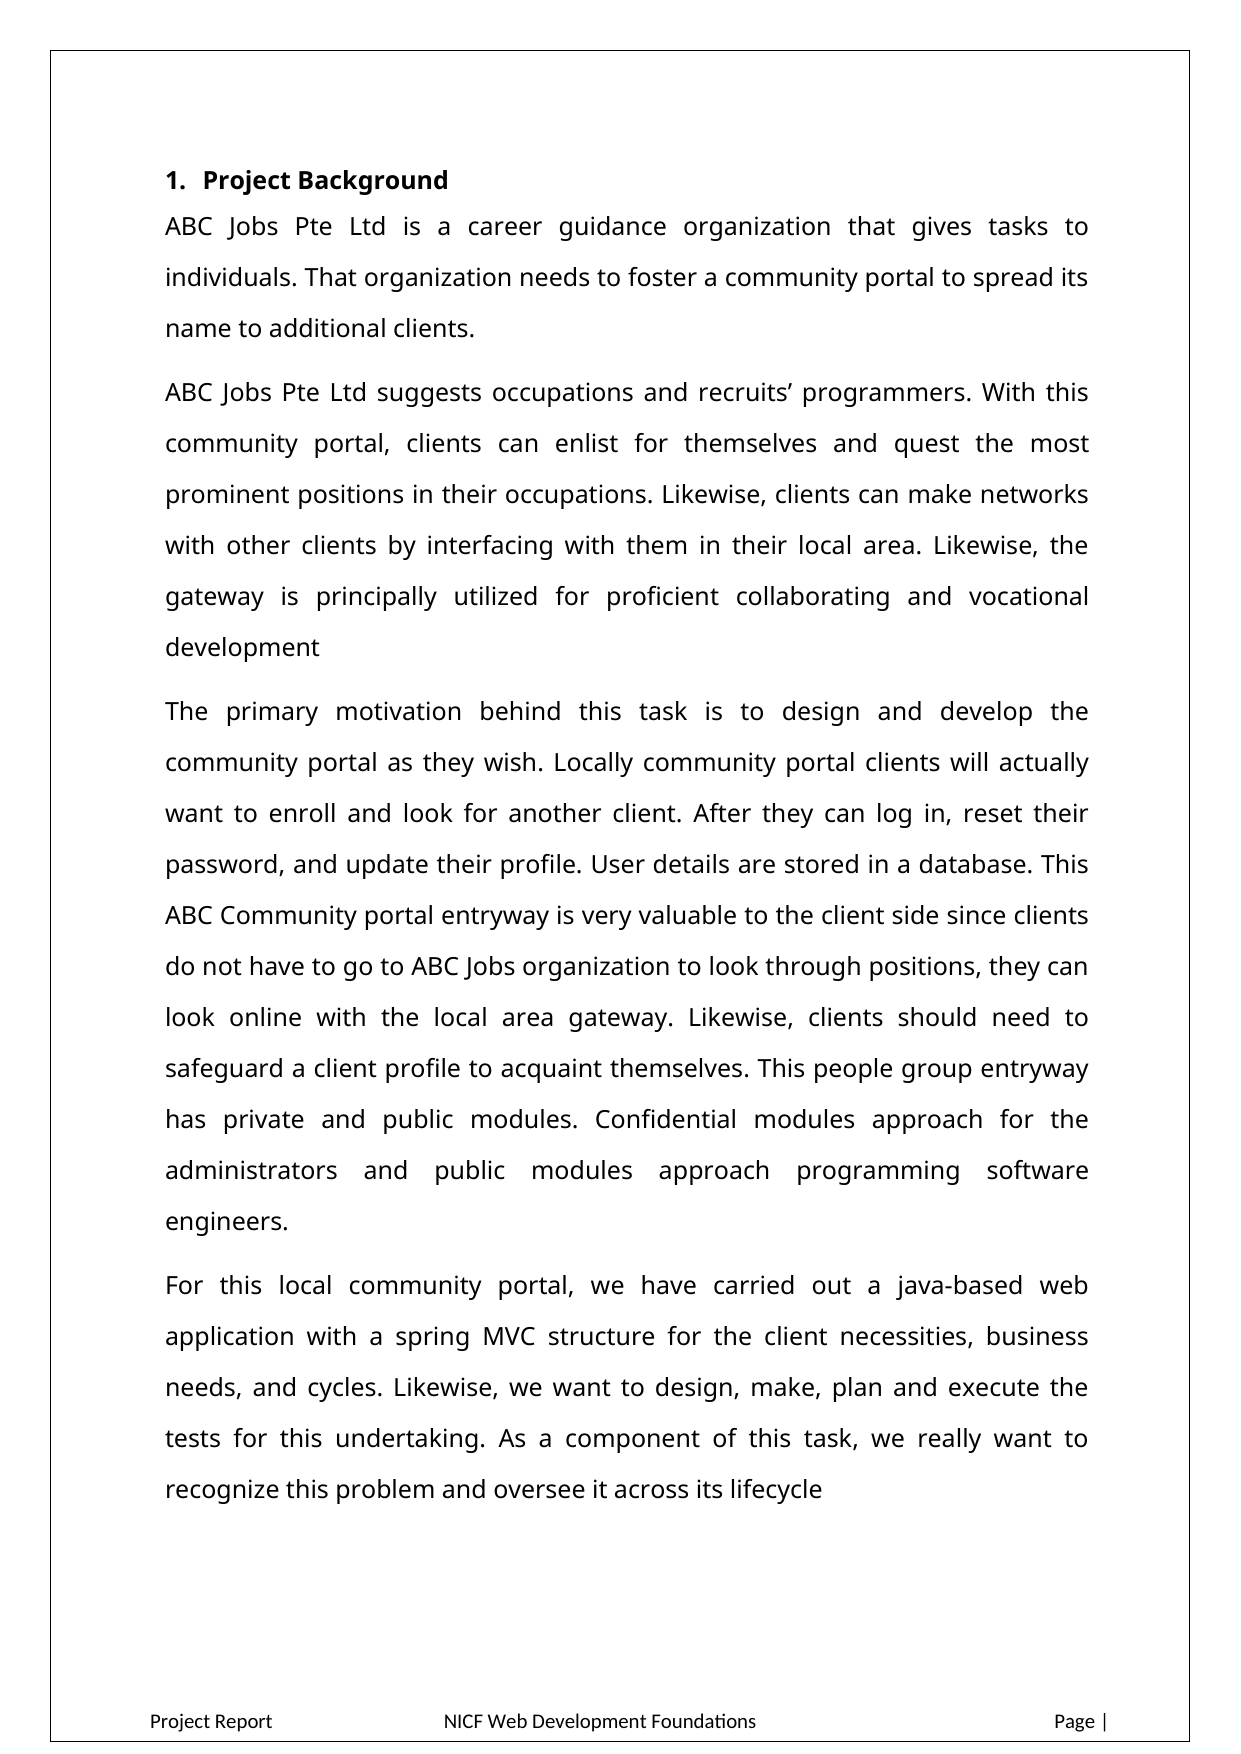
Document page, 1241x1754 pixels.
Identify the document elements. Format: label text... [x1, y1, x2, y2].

list Project Background [165, 162, 1090, 197]
list The primary motivation behind this task is to design and develop the community portal as they wish. Locally community portal clients will actually want to enroll and look for another client. After they can log in, reset their password, and update their profile. User details are stored in a database. This ABC Community portal entryway is very valuable to the client side since clients do not have to go to ABC Jobs organization to look through positions, they can look online with the local area gateway. Likewise, clients should need to safeguard a client profile to acquaint themselves. This people group entryway has private and public modules. Confidential modules approach for the administrators and public modules approach programming software engineers. [165, 693, 1090, 1238]
list ABC Jobs Pte Ltd suggests occupations and recruits’ programmers. With this community portal, clients can enlist for themselves and quest the most prominent positions in their occupations. Likewise, clients can make networks with other clients by interfacing with them in their local area. Likewise, the gateway is principally utilized for proficient collaborating and vocational development [165, 375, 1090, 664]
list ABC Jobs Pte Ltd is a career guidance organization that gives tasks to individuals. That organization needs to foster a community portal to spread its name to additional clients. [165, 209, 1090, 345]
list For this local community portal, we have carried out a java-based web application with a spring MVC structure for the client necessities, business needs, and cycles. Likewise, we want to design, make, plan and execute the tests for this undertaking. As a component of this task, we really want to recognize this problem and oversee it across its lifecycle [165, 1267, 1090, 1506]
